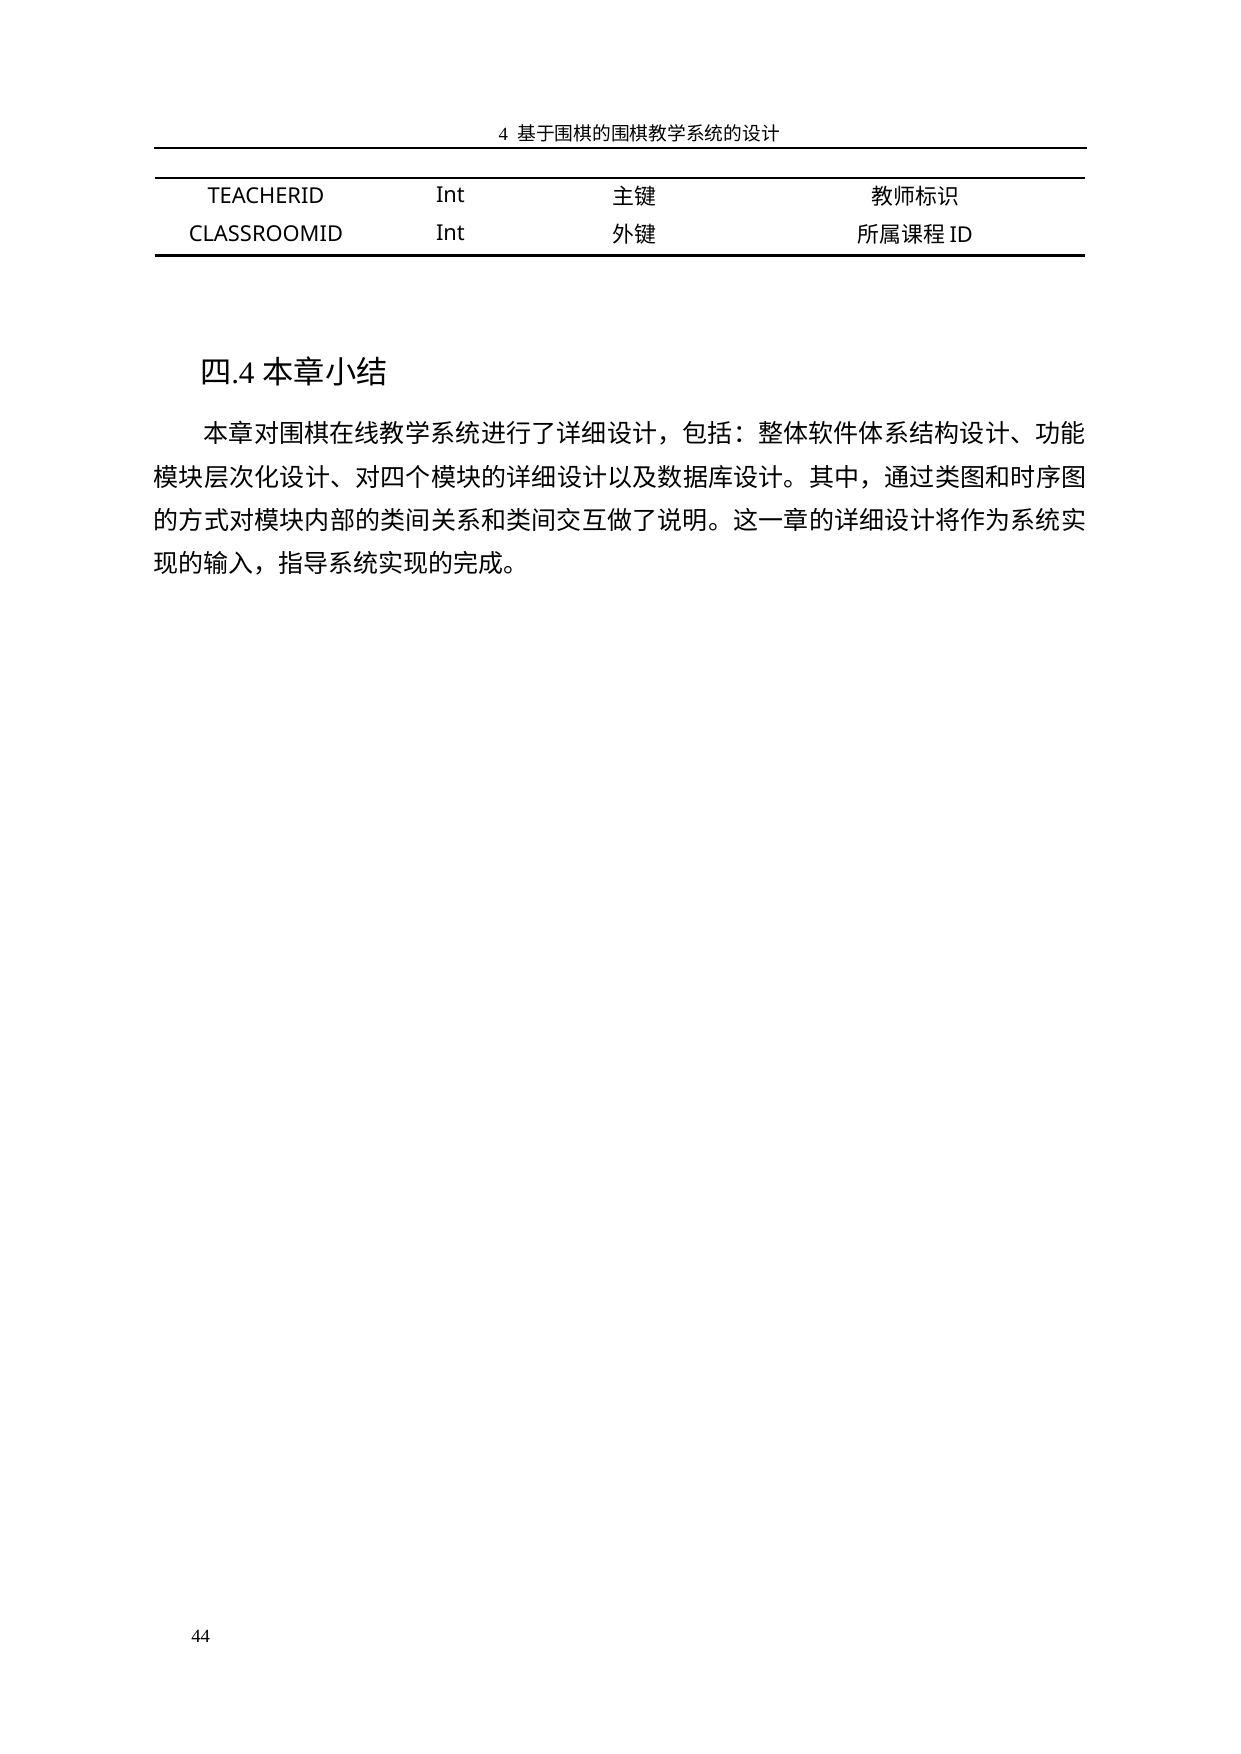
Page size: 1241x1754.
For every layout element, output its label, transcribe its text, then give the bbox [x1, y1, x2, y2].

table_cell 主键 [524, 179, 701, 217]
table_cell 所属课程ID [701, 217, 1085, 254]
table_cell TEACHERID [155, 179, 376, 217]
text 本章对围棋在线教学系统进行了详细设计，包括：整体软件体系结构设计、功能模块层次化设计、对四个模块的详细设计以及数据库设计。其中，通过类图和时序图的方式对模块内部的类间关系和类间交互做了说明。这一章的详细设计将作为系统实现的输入，指导系统实现的完成。 [153, 414, 1087, 580]
table_cell CLASSROOMID [155, 217, 376, 254]
subtitle 本章小结 [200, 347, 1087, 392]
table_cell Int [376, 217, 524, 254]
table_cell Int [376, 179, 524, 217]
table_cell 教师标识 [701, 179, 1085, 217]
table_cell 外键 [524, 217, 701, 254]
